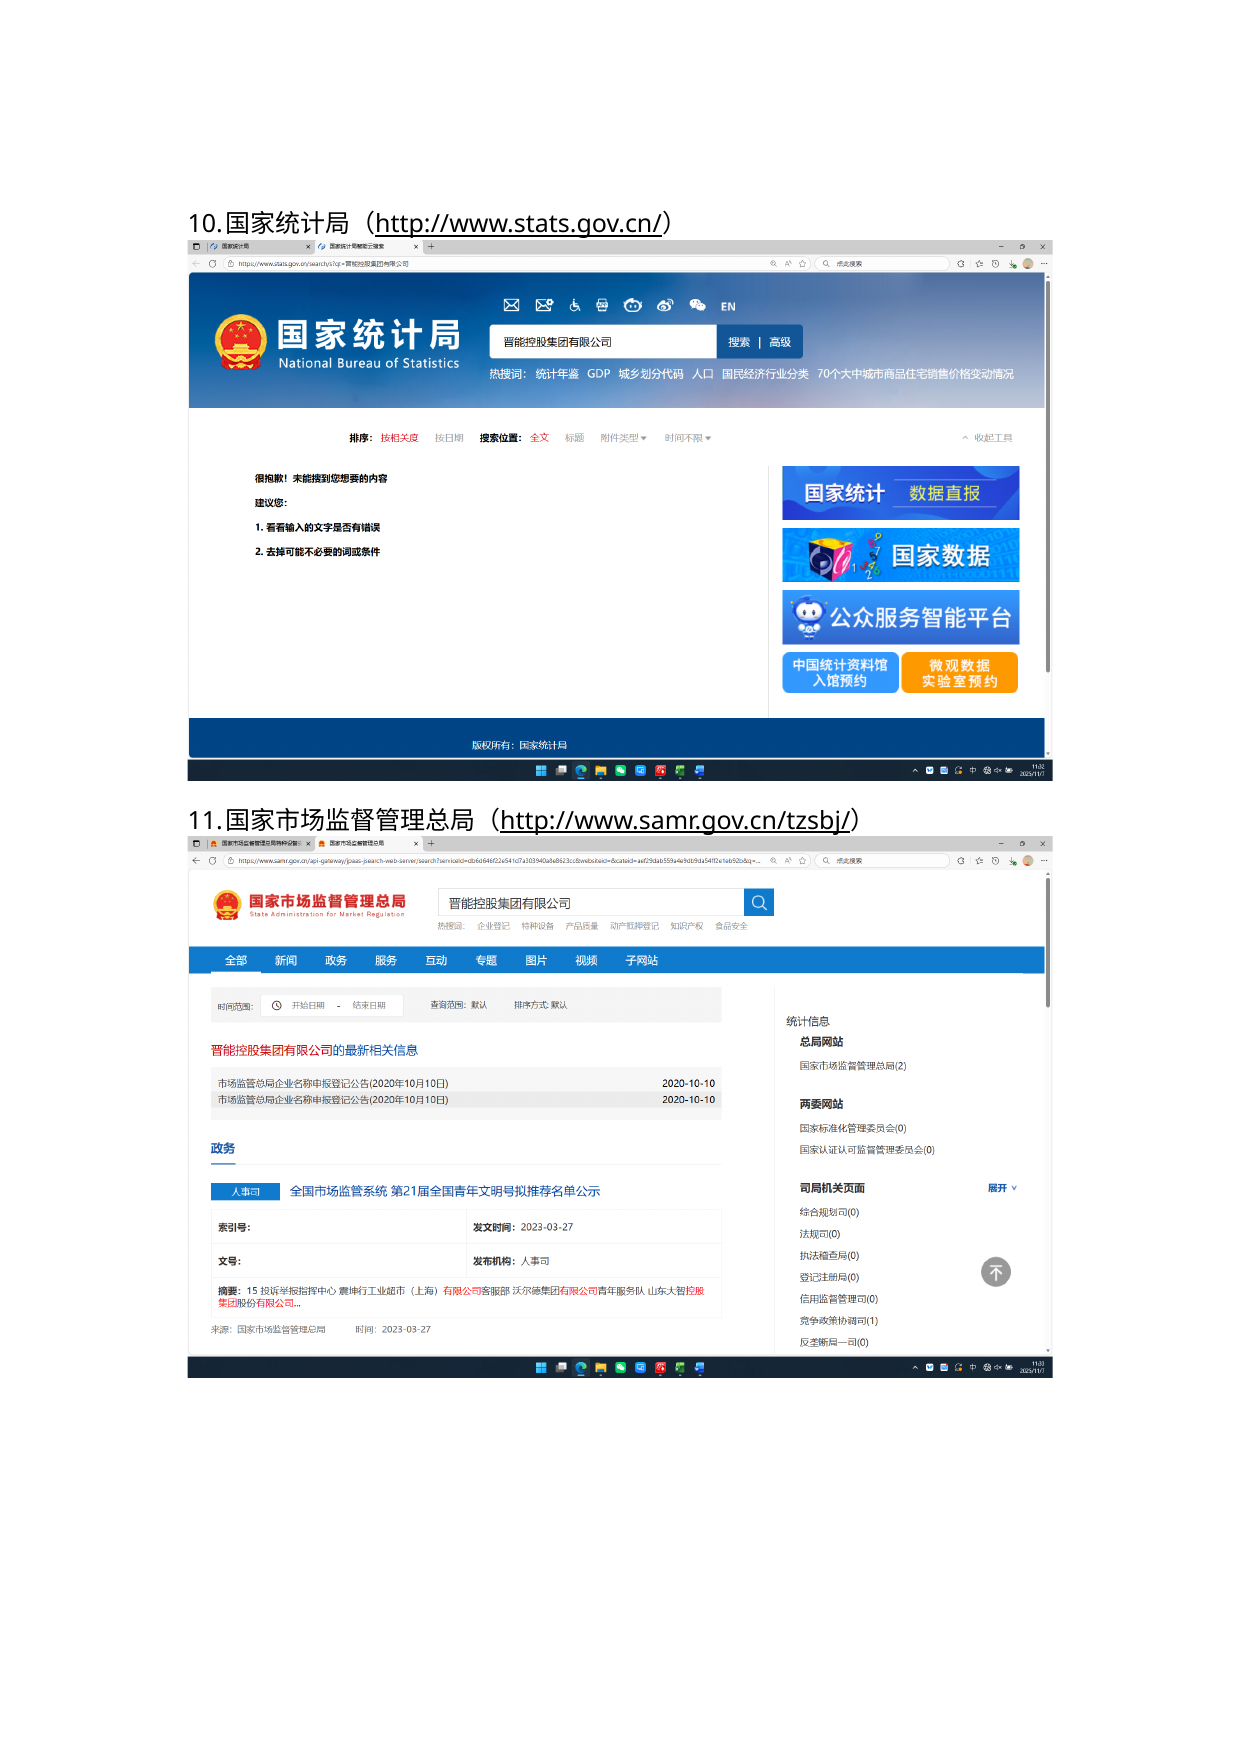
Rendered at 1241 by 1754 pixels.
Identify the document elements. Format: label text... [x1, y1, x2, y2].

list 国家市场监督管理总局（http://www.samr.gov.cn/tzsbj/） [187, 802, 1053, 836]
picture [187, 240, 1053, 781]
picture [187, 836, 1053, 1378]
list 国家统计局（http://www.stats.gov.cn/） [187, 206, 1053, 240]
